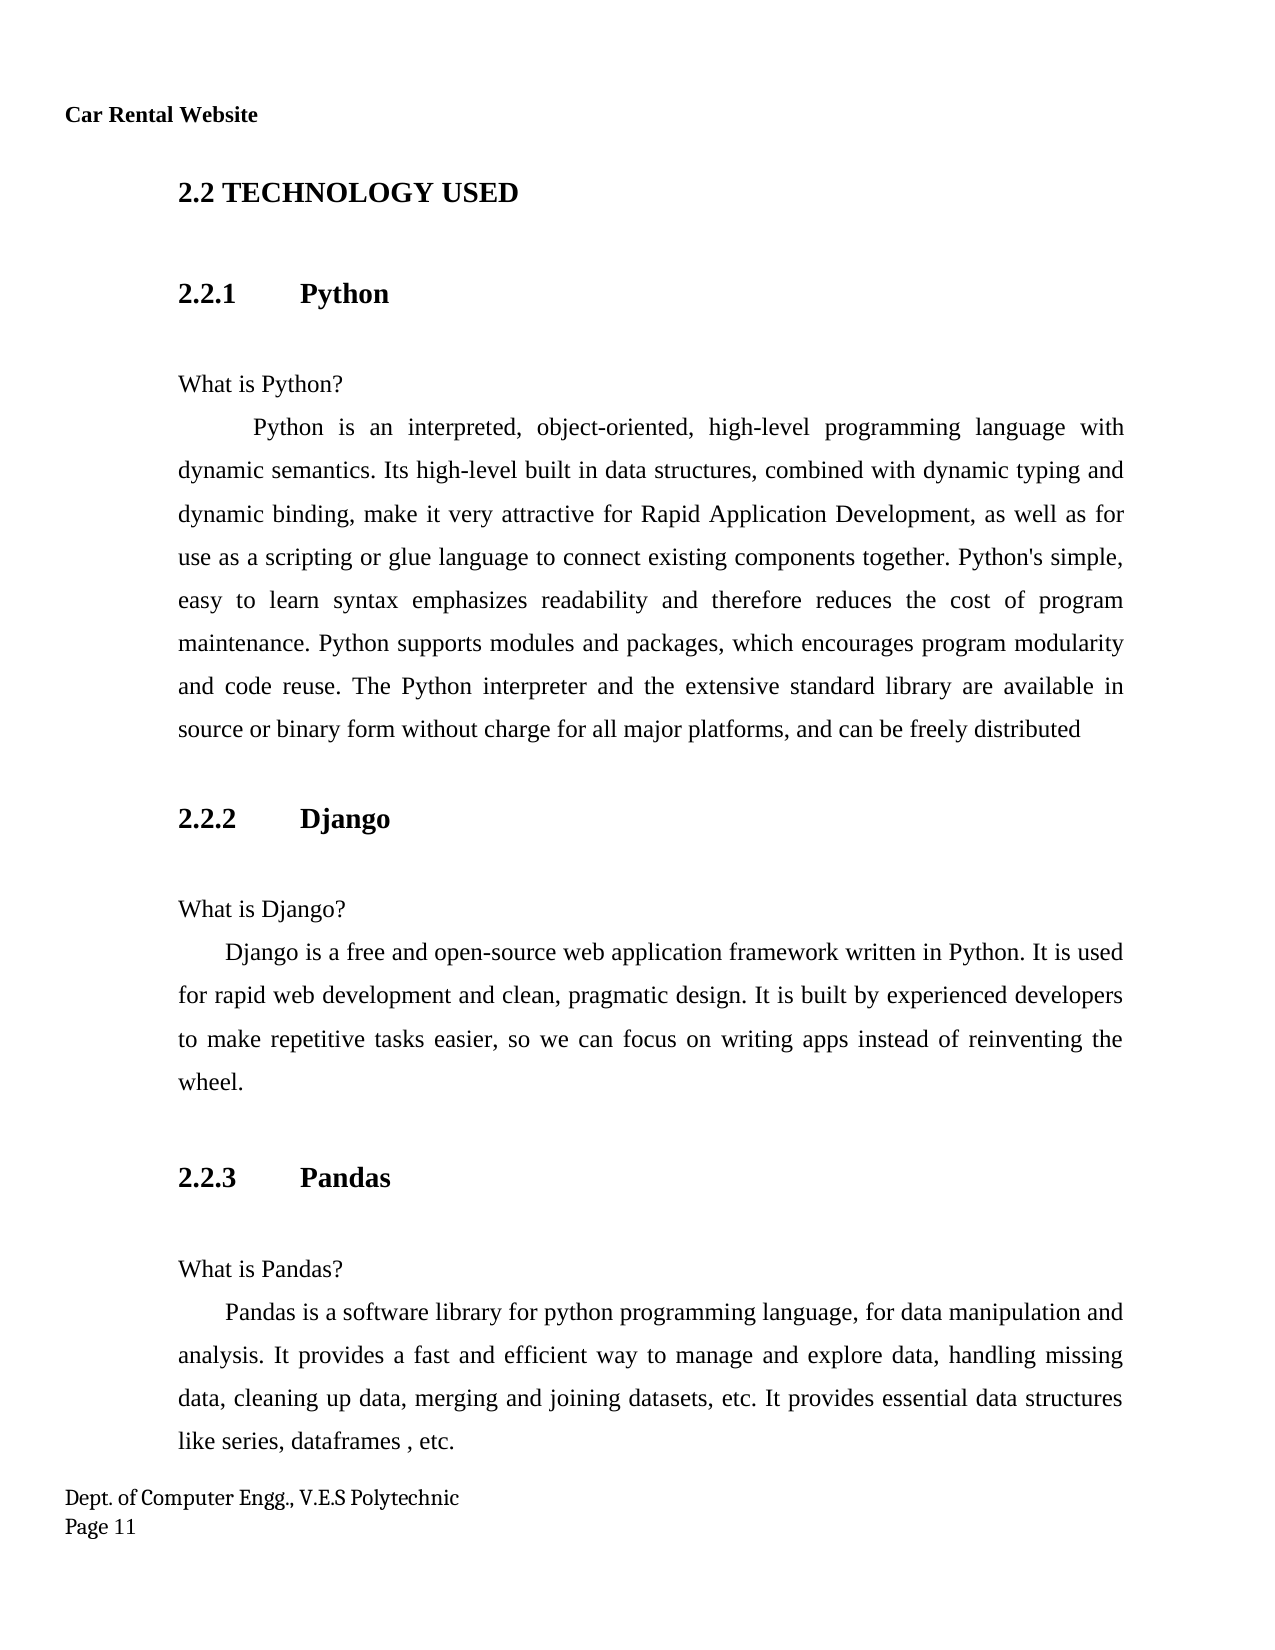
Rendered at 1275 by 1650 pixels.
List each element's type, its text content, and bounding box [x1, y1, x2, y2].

subtitle Django [178, 801, 1214, 834]
text Python is an interpreted, object-oriented, high-level programming language with dynamic semantics. Its high-level built in data structures, combined with dynamic typing and dynamic binding, make it very attractive for Rapid Application Development, as well as for use as a scripting or glue language to connect existing components together. Python's simple, easy to learn syntax emphasizes readability and therefore reduces the cost of program maintenance. Python supports modules and packages, which encourages program modularity and code reuse. The Python interpreter and the extensive standard library are available in source or binary form without charge for all major platforms, and can be freely distributed [178, 412, 1125, 743]
subtitle Pandas [178, 1160, 1214, 1194]
list Python [178, 276, 1214, 309]
subtitle TECHNOLOGY USED [178, 175, 1214, 209]
text Pandas is a software library for python programming language, for data manipulation and analysis. It provides a fast and efficient way to manage and explore data, handling missing data, cleaning up data, merging and joining datasets, etc. It provides essential data structures like series, dataframes , etc. [178, 1297, 1124, 1455]
text What is Django? [178, 894, 1214, 923]
text What is Pandas? [178, 1254, 1214, 1282]
text Django is a free and open-source web application framework written in Python. It is used for rapid web development and clean, pragmatic design. It is built by experienced developers to make repetitive tasks easier, so we can focus on writing apps instead of reinventing the wheel. [178, 937, 1125, 1096]
text What is Python? [178, 369, 1214, 398]
